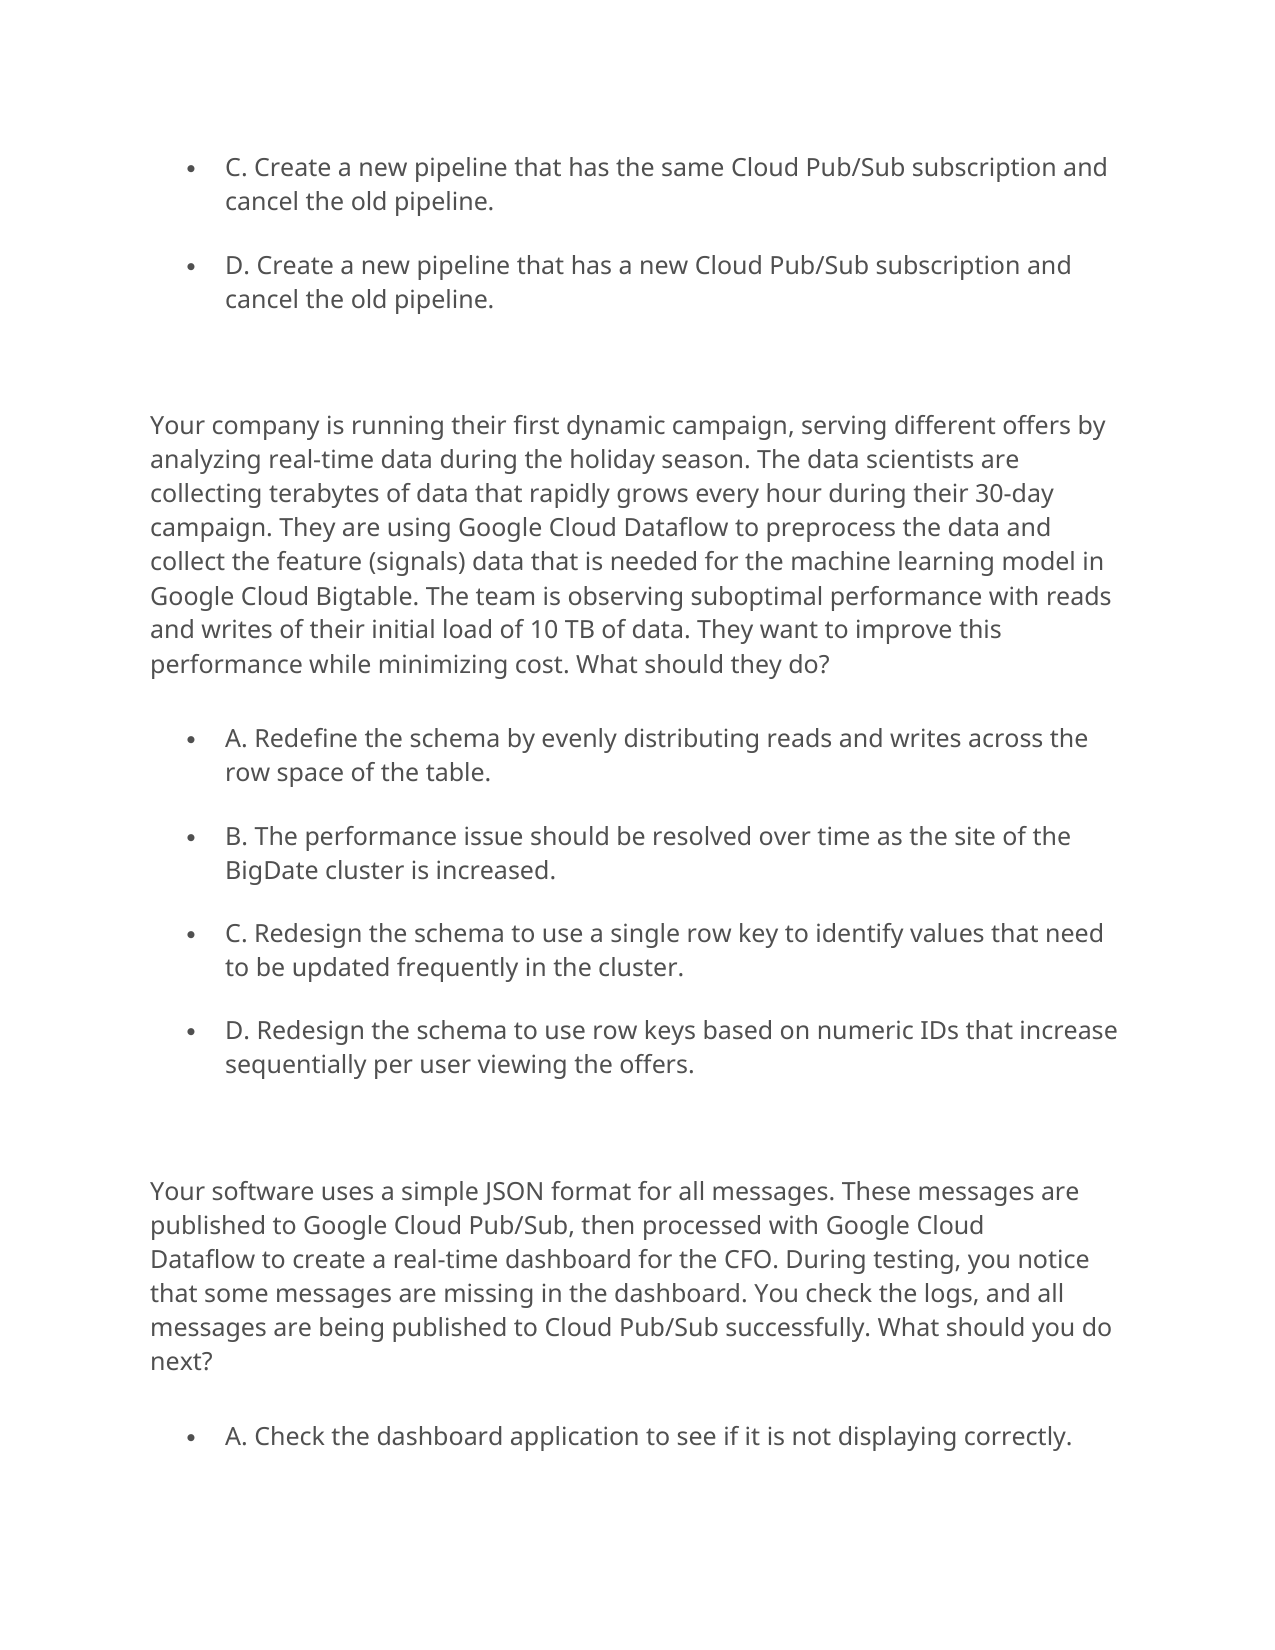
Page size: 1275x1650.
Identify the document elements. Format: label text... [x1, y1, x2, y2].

text Your company is running their first dynamic campaign, serving different offers by analyzing real-time data during the holiday season. The data scientists are collecting terabytes of data that rapidly grows every hour during their 30-day campaign. They are using Google Cloud Dataflow to preprocess the data and collect the feature (signals) data that is needed for the machine learning model in Google Cloud Bigtable. The team is observing suboptimal performance with reads and writes of their initial load of 10 TB of data. They want to improve this performance while minimizing cost. What should they do? [150, 408, 1125, 680]
list C. Redesign the schema to use a single row key to identify values that need to be updated frequently in the cluster. [187, 916, 1125, 984]
list B. The performance issue should be resolved over time as the site of the BigDate cluster is increased. [187, 818, 1125, 886]
list D. Create a new pipeline that has a new Cloud Pub/Sub subscription and cancel the old pipeline. [187, 247, 1125, 315]
text Your software uses a simple JSON format for all messages. These messages are published to Google Cloud Pub/Sub, then processed with Google Cloud Dataflow to create a real-time dashboard for the CFO. During testing, you notice that some messages are missing in the dashboard. You check the logs, and all messages are being published to Cloud Pub/Sub successfully. What should you do next? [150, 1173, 1125, 1378]
list A. Check the dashboard application to see if it is not displaying correctly. [187, 1418, 1125, 1452]
list C. Create a new pipeline that has the same Cloud Pub/Sub subscription and cancel the old pipeline. [187, 150, 1125, 218]
list A. Redefine the schema by evenly distributing reads and writes across the row space of the table. [187, 721, 1125, 789]
list D. Redesign the schema to use row keys based on numeric IDs that increase sequentially per user viewing the offers. [187, 1013, 1125, 1081]
